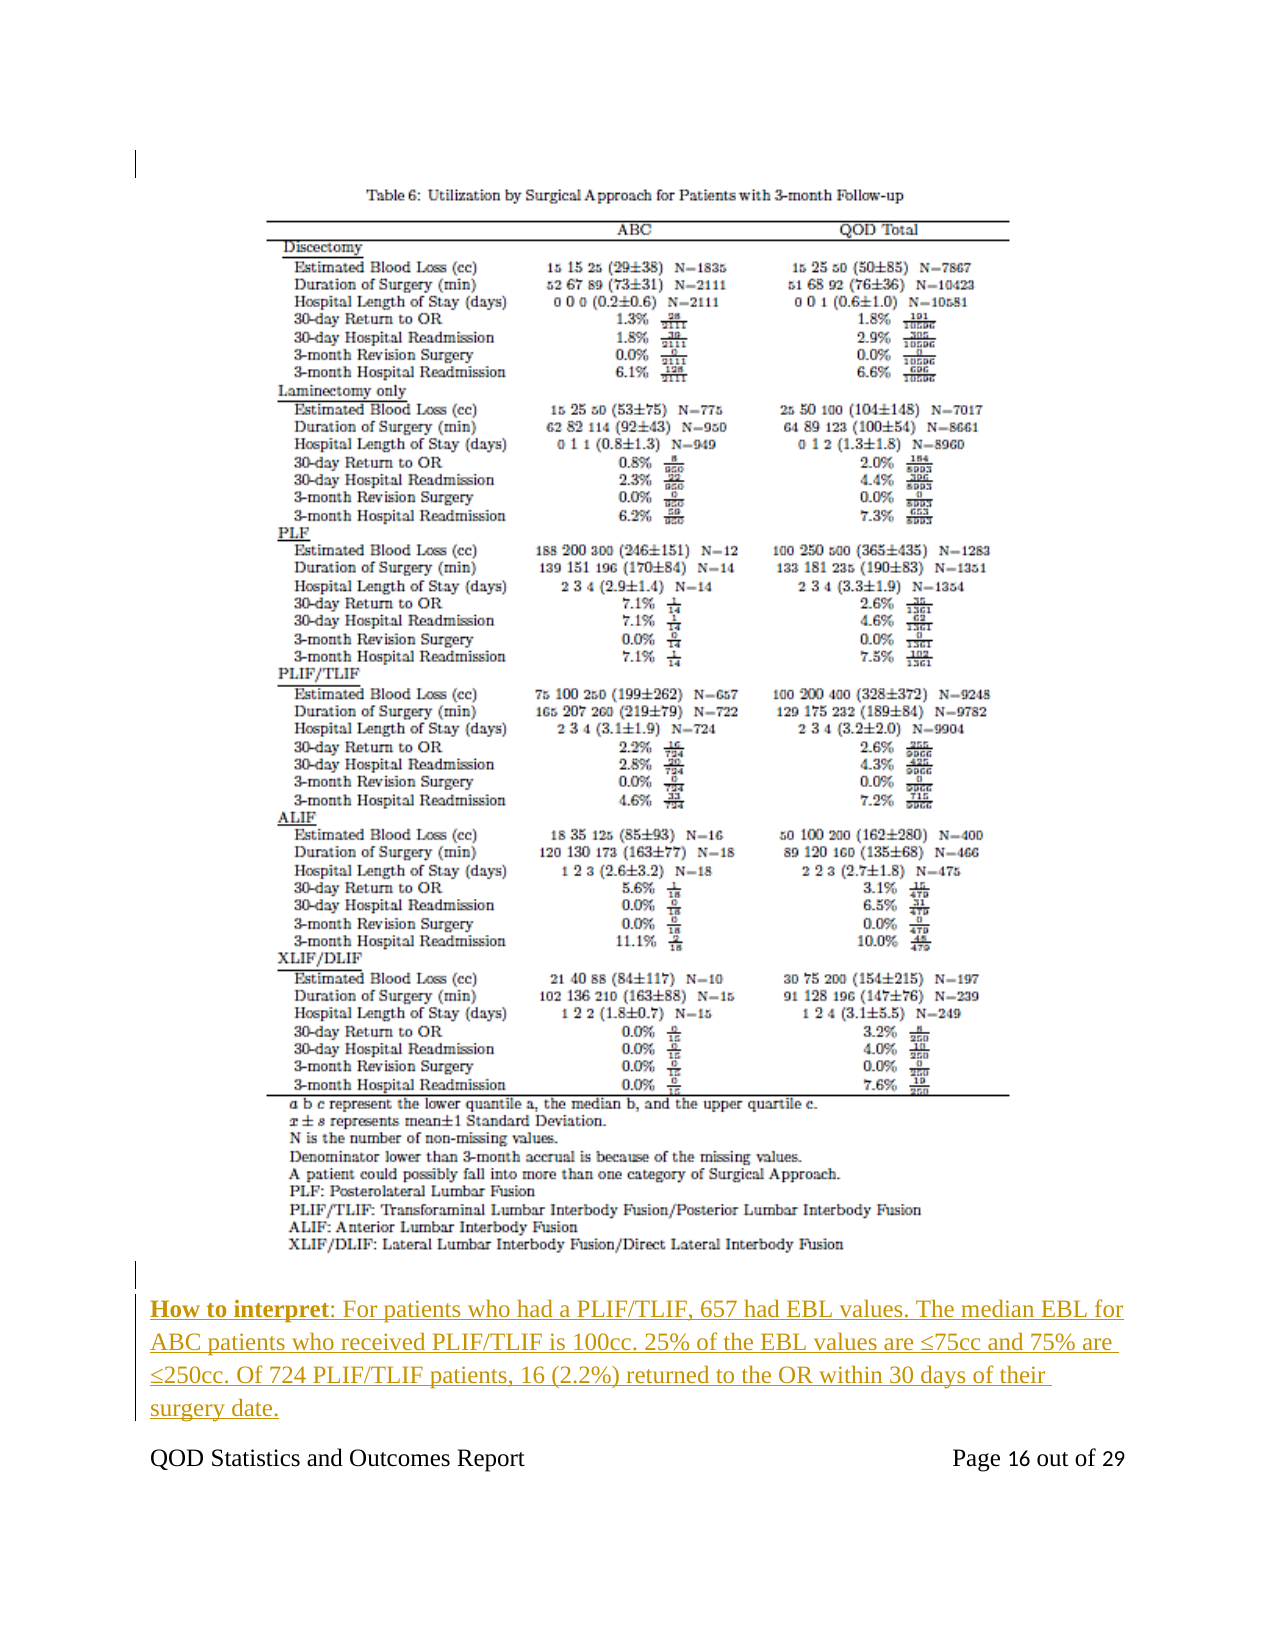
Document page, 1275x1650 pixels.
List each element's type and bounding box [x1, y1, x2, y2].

picture [259, 182, 1016, 1256]
